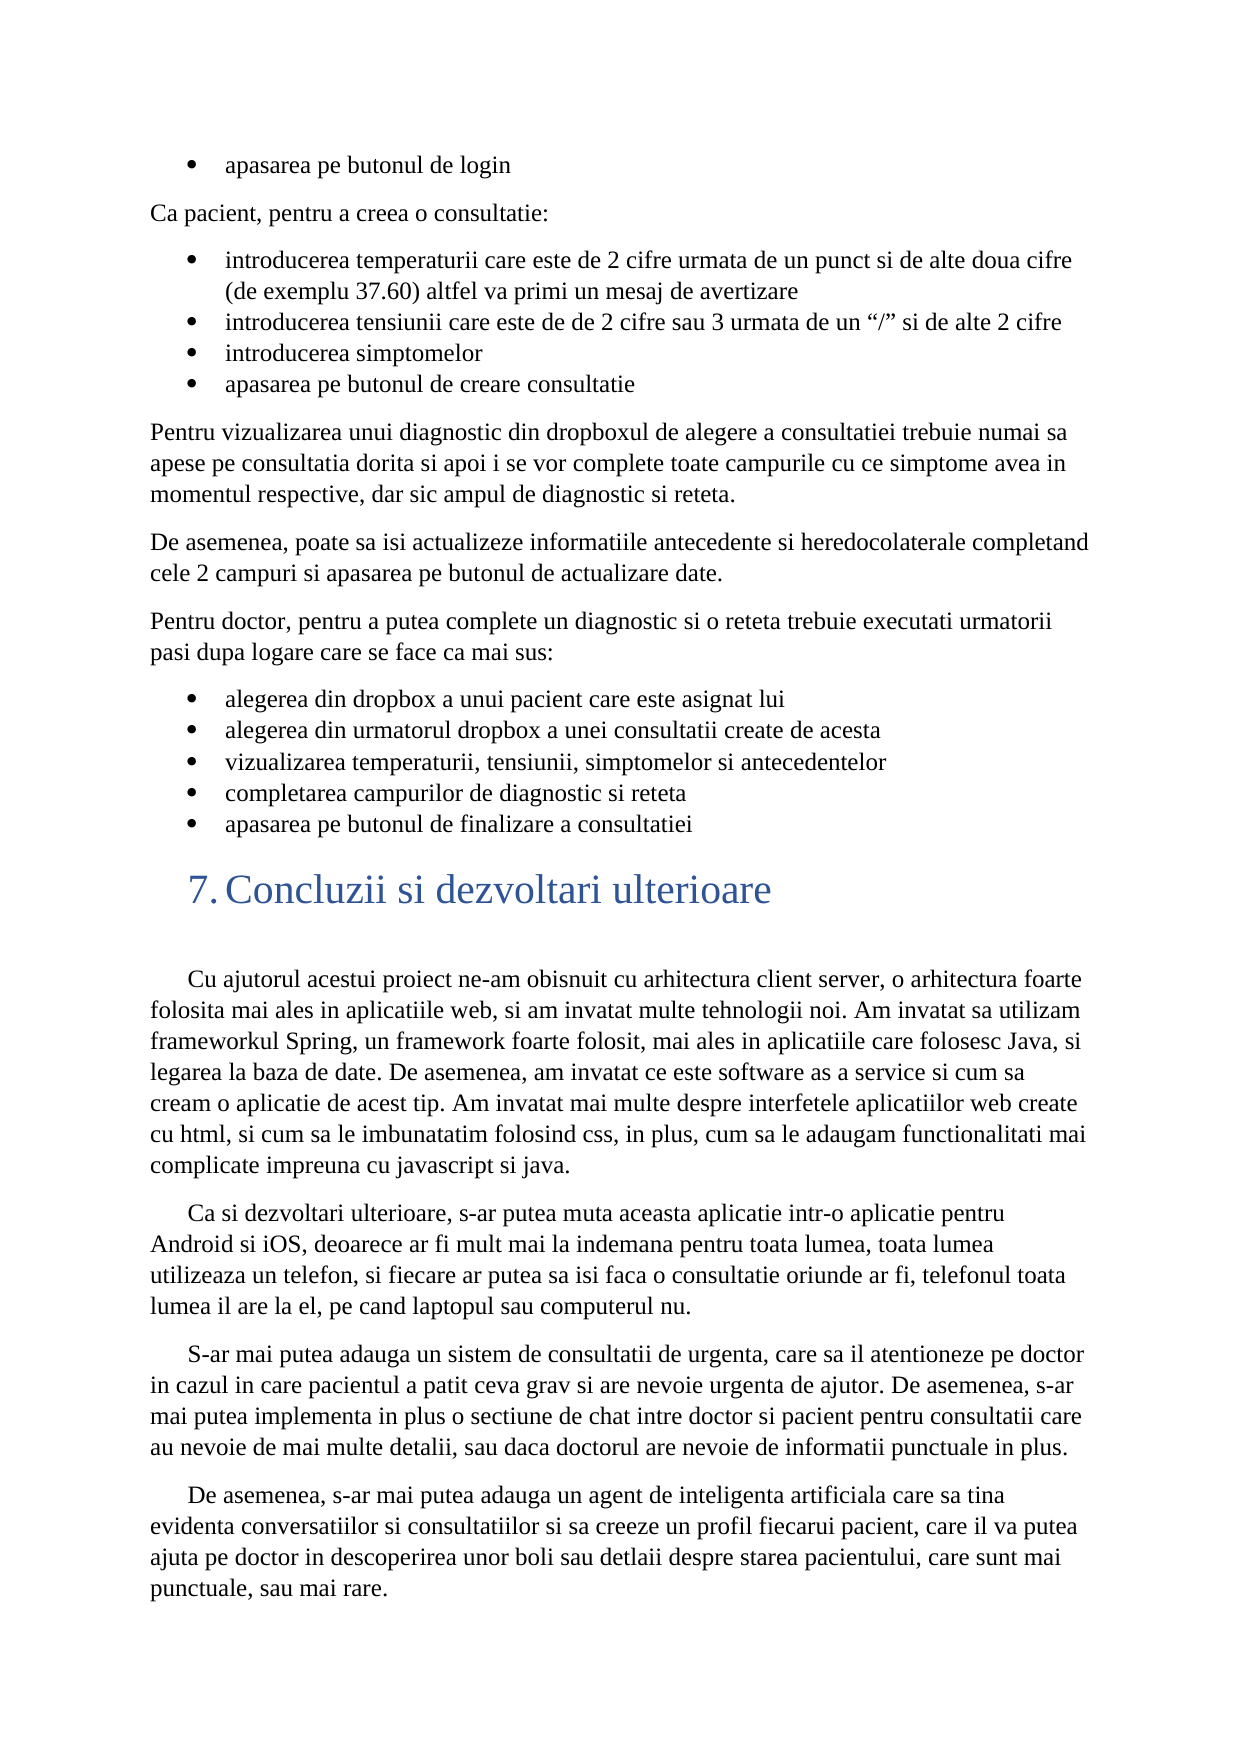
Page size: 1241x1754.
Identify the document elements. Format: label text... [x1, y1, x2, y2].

list alegerea din urmatorul dropbox a unei consultatii create de acesta [187, 716, 1090, 744]
text De asemenea, s-ar mai putea adauga un agent de inteligenta artificiala care sa tina evidenta conversatiilor si consultatiilor si sa creeze un profil fiecarui pacient, care il va putea ajuta pe doctor in descoperirea unor boli sau detlaii despre starea pacientului, care sunt mai punctuale, sau mai rare. [150, 1480, 1090, 1602]
list vizualizarea temperaturii, tensiunii, simptomelor si antecedentelor [187, 747, 1090, 775]
list introducerea simptomelor [187, 338, 1090, 367]
text S-ar mai putea adauga un sistem de consultatii de urgenta, care sa il atentioneze pe doctor in cazul in care pacientul a patit ceva grav si are nevoie urgenta de ajutor. De asemenea, s-ar mai putea implementa in plus o sectiune de chat intre doctor si pacient pentru consultatii care au nevoie de mai multe detalii, sau daca doctorul are nevoie de informatii punctuale in plus. [150, 1339, 1090, 1461]
list completarea campurilor de diagnostic si reteta [187, 778, 1090, 806]
list apasarea pe butonul de finalizare a consultatiei [187, 809, 1090, 837]
subtitle Concluzii si dezvoltari ulterioare [187, 865, 1090, 913]
text De asemenea, poate sa isi actualizeze informatiile antecedente si heredocolaterale completand cele 2 campuri si apasarea pe butonul de actualizare date. [150, 527, 1090, 587]
text Pentru vizualizarea unui diagnostic din dropboxul de alegere a consultatiei trebuie numai sa apese pe consultatia dorita si apoi i se vor complete toate campurile cu ce simptome avea in momentul respective, dar sic ampul de diagnostic si reteta. [150, 417, 1090, 508]
list apasarea pe butonul de login [187, 150, 1090, 179]
text Ca pacient, pentru a creea o consultatie: [150, 198, 1090, 226]
list alegerea din dropbox a unui pacient care este asignat lui [187, 684, 1090, 713]
text Ca si dezvoltari ulterioare, s-ar putea muta aceasta aplicatie intr-o aplicatie pentru Android si iOS, deoarece ar fi mult mai la indemana pentru toata lumea, toata lumea utilizeaza un telefon, si fiecare ar putea sa isi faca o consultatie oriunde ar fi, telefonul toata lumea il are la el, pe cand laptopul sau computerul nu. [150, 1198, 1090, 1320]
text Cu ajutorul acestui proiect ne-am obisnuit cu arhitectura client server, o arhitectura foarte folosita mai ales in aplicatiile web, si am invatat multe tehnologii noi. Am invatat sa utilizam frameworkul Spring, un framework foarte folosit, mai ales in aplicatiile care folosesc Java, si legarea la baza de date. De asemenea, am invatat ce este software as a service si cum sa cream o aplicatie de acest tip. Am invatat mai multe despre interfetele aplicatiilor web create cu html, si cum sa le imbunatatim folosind css, in plus, cum sa le adaugam functionalitati mai complicate impreuna cu javascript si java. [150, 964, 1090, 1179]
list introducerea tensiunii care este de de 2 cifre sau 3 urmata de un “/” si de alte 2 cifre [187, 307, 1090, 336]
list apasarea pe butonul de creare consultatie [187, 369, 1090, 398]
text Pentru doctor, pentru a putea complete un diagnostic si o reteta trebuie executati urmatorii pasi dupa logare care se face ca mai sus: [150, 606, 1090, 666]
list introducerea temperaturii care este de 2 cifre urmata de un punct si de alte doua cifre (de exemplu 37.60) altfel va primi un mesaj de avertizare [187, 245, 1090, 305]
